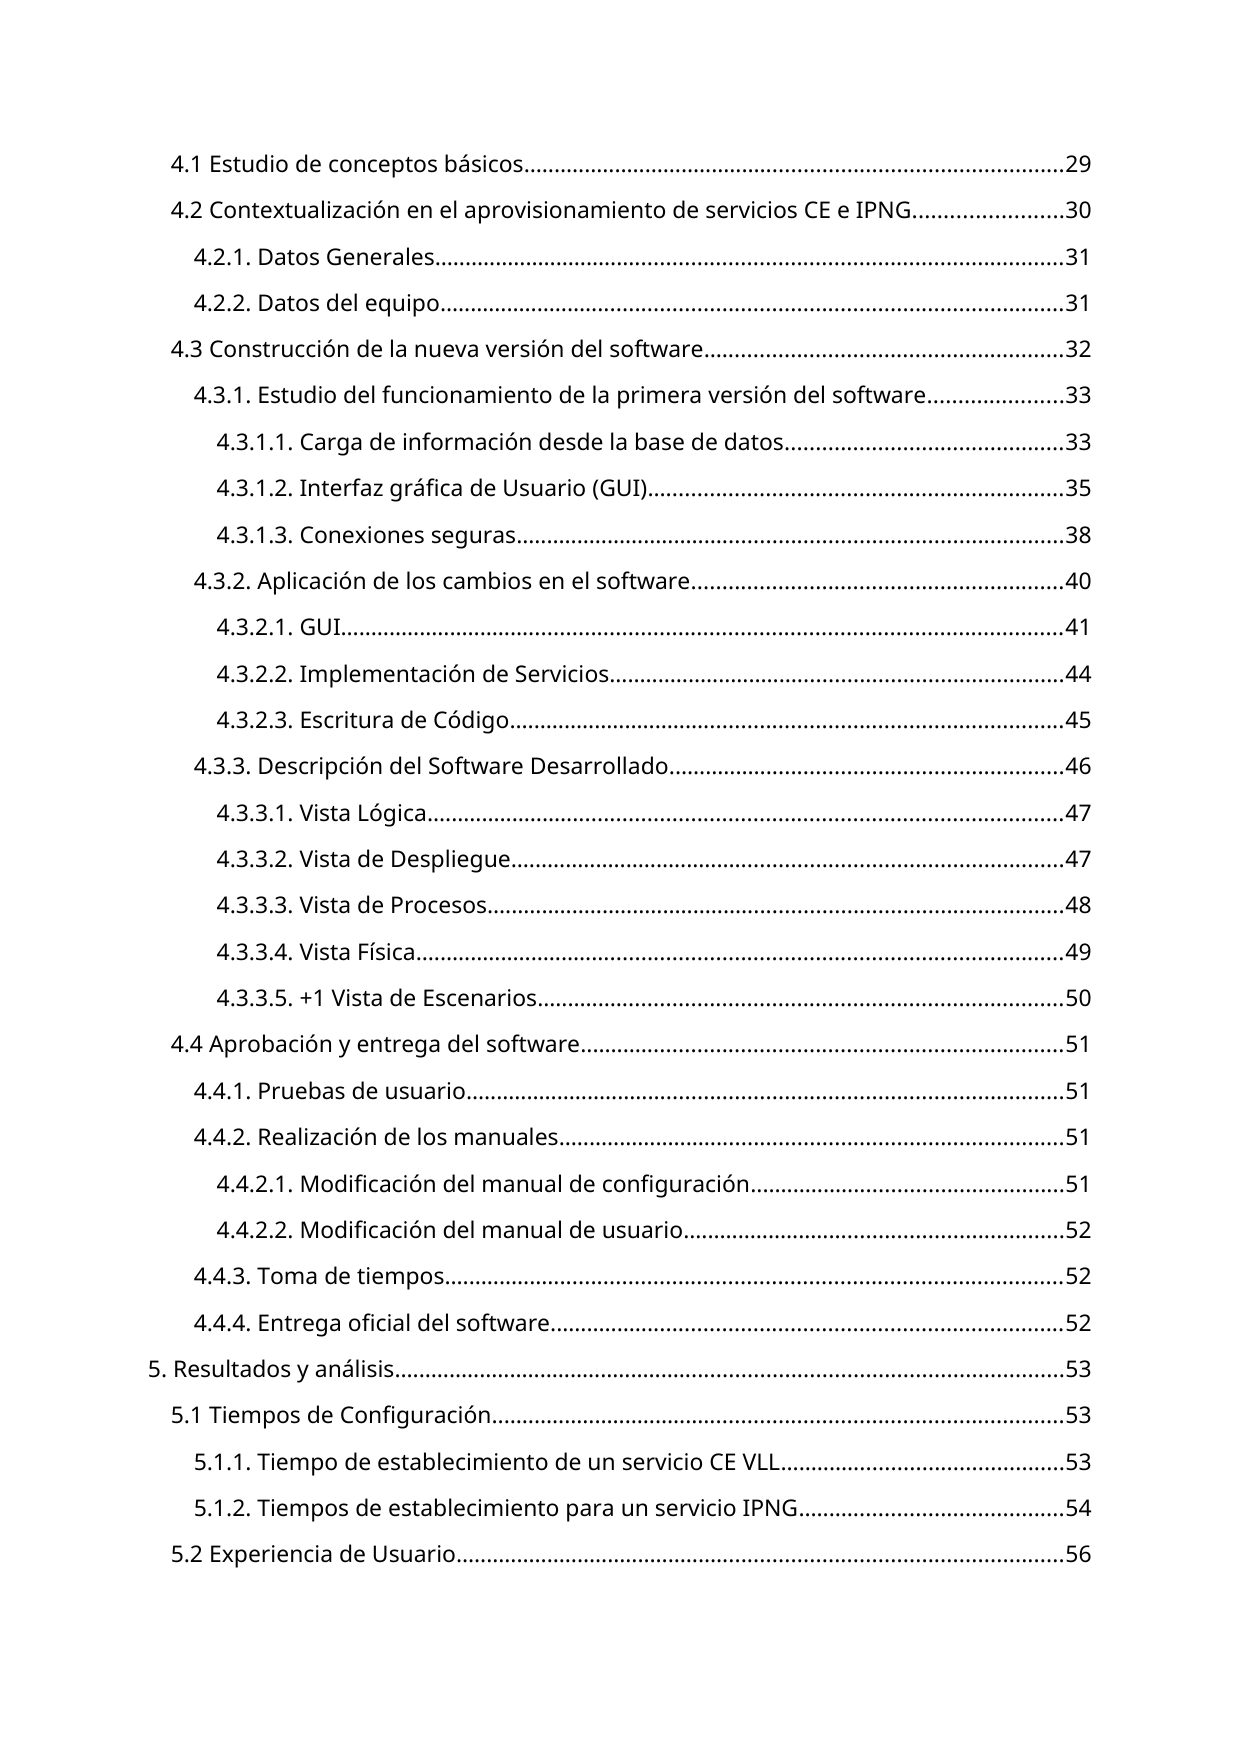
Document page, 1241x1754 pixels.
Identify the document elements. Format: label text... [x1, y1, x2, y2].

text 4.4.2.1. Modificación del manual de configuración 51 [216, 1167, 1092, 1199]
text 4.3.2.1. GUI 41 [216, 611, 1092, 642]
text 4.3.1.1. Carga de información desde la base de datos 33 [216, 426, 1092, 457]
text 4.3 Construcción de la nueva versión del software 32 [171, 333, 1092, 364]
text 4.3.2.2. Implementación de Servicios 44 [216, 658, 1092, 689]
text 4.2.2. Datos del equipo 31 [193, 287, 1092, 318]
text 5.2 Experiencia de Usuario 56 [171, 1538, 1092, 1569]
text 4.1 Estudio de conceptos básicos 29 [171, 148, 1092, 179]
text 4.3.1.3. Conexiones seguras 38 [216, 518, 1092, 550]
text 4.4.2.2. Modificación del manual de usuario 52 [216, 1214, 1092, 1245]
text 4.3.1. Estudio del funcionamiento de la primera versión del software 33 [193, 379, 1092, 411]
text 4.2 Contextualización en el aprovisionamiento de servicios CE e IPNG. 30 [171, 194, 1092, 225]
text 5.1.1. Tiempo de establecimiento de un servicio CE VLL 53 [193, 1446, 1092, 1477]
text 4.3.2. Aplicación de los cambios en el software 40 [193, 565, 1092, 596]
text 5.1 Tiempos de Configuración 53 [171, 1399, 1092, 1431]
text 4.3.3.4. Vista Física 49 [216, 936, 1092, 967]
text 4.4 Aprobación y entrega del software 51 [171, 1028, 1092, 1060]
text 4.3.2.3. Escritura de Código 45 [216, 704, 1092, 735]
text 5. Resultados y análisis 53 [148, 1353, 1092, 1384]
text 4.3.3. Descripción del Software Desarrollado 46 [193, 750, 1092, 782]
text 4.2.1. Datos Generales 31 [193, 240, 1092, 272]
text 4.3.3.3. Vista de Procesos 48 [216, 889, 1092, 921]
text 4.4.4. Entrega oficial del software 52 [193, 1307, 1092, 1338]
text 4.4.2. Realización de los manuales 51 [193, 1121, 1092, 1152]
text 4.3.1.2. Interfaz gráfica de Usuario (GUI) 35 [216, 472, 1092, 503]
text 4.4.1. Pruebas de usuario 51 [193, 1075, 1092, 1106]
text 5.1.2. Tiempos de establecimiento para un servicio IPNG 54 [193, 1492, 1092, 1523]
text 4.3.3.2. Vista de Despliegue 47 [216, 843, 1092, 874]
text 4.4.3. Toma de tiempos 52 [193, 1260, 1092, 1291]
text 4.3.3.1. Vista Lógica 47 [216, 797, 1092, 828]
text 4.3.3.5. +1 Vista de Escenarios 50 [216, 982, 1092, 1013]
